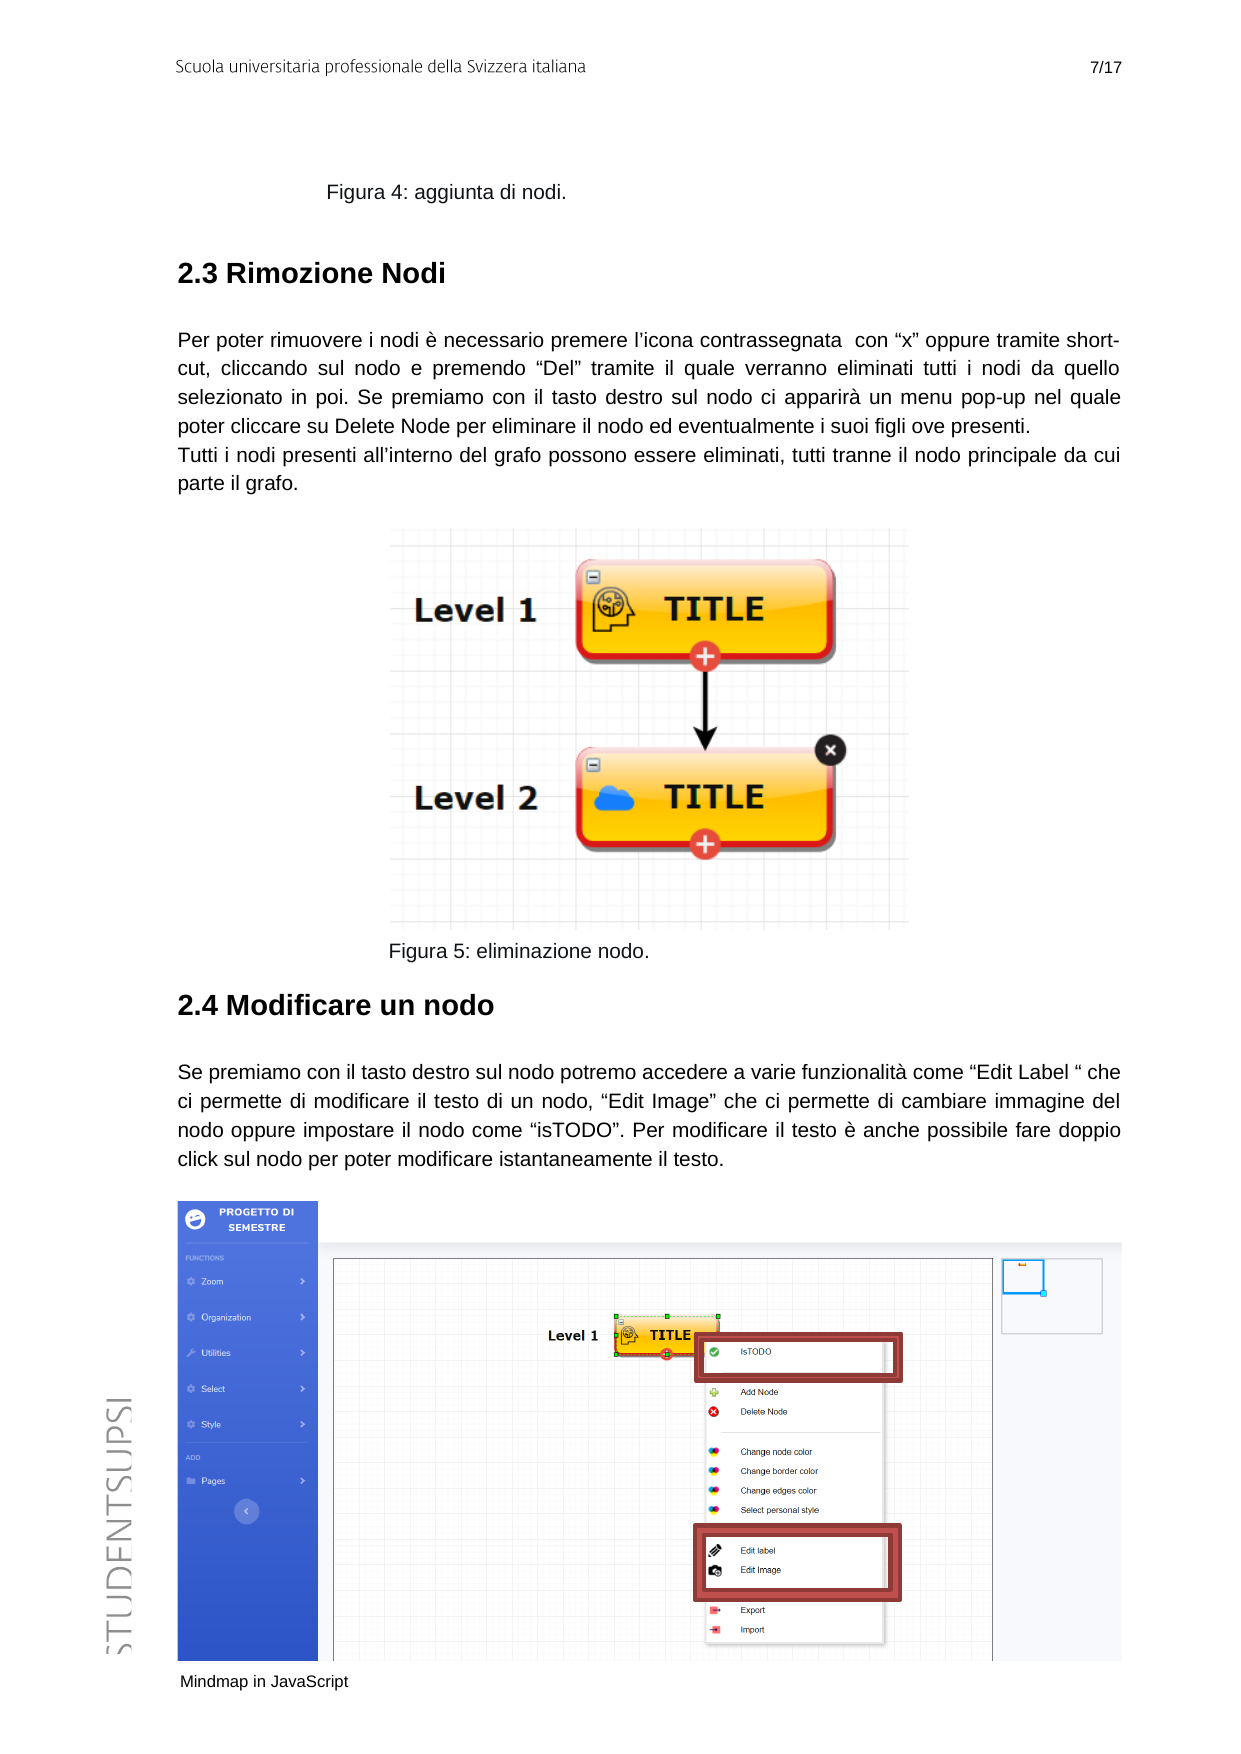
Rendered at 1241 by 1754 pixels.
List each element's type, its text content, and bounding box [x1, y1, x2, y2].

text 2.3 Rimozione Nodi [177, 256, 1122, 289]
picture [168, 53, 602, 80]
text 2.4 Modificare un nodo [177, 988, 1122, 1022]
picture [106, 1399, 132, 1654]
text Figura 4: aggiunta di nodi. [177, 180, 1122, 204]
text Se premiamo con il tasto destro sul nodo potremo accedere a varie funzionalità come “Edit Label “ che ci permette di modificare il testo di un nodo, “Edit Image” che ci permette di cambiare immagine del nodo oppure impostare il nodo come “isTODO”. Per modificare il testo è anche possibile fare doppio click sul nodo per poter modificare istantaneamente il testo. [177, 1060, 1122, 1170]
text Tutti i nodi presenti all’interno del grafo possono essere eliminati, tutti tranne il nodo principale da cui parte il grafo. [177, 442, 1122, 495]
picture [177, 1201, 1122, 1661]
picture [390, 528, 909, 930]
text Per poter rimuovere i nodi è necessario premere l’icona contrassegnata con “x” oppure tramite short-cut, cliccando sul nodo e premendo “Del” tramite il quale verranno eliminati tutti i nodi da quello selezionato in poi. Se premiamo con il tasto destro sul nodo ci apparirà un menu pop-up nel quale poter cliccare su Delete Node per eliminare il nodo ed eventualmente i suoi figli ove presenti. [177, 327, 1122, 438]
text Figura 5: eliminazione nodo. [177, 938, 1122, 962]
